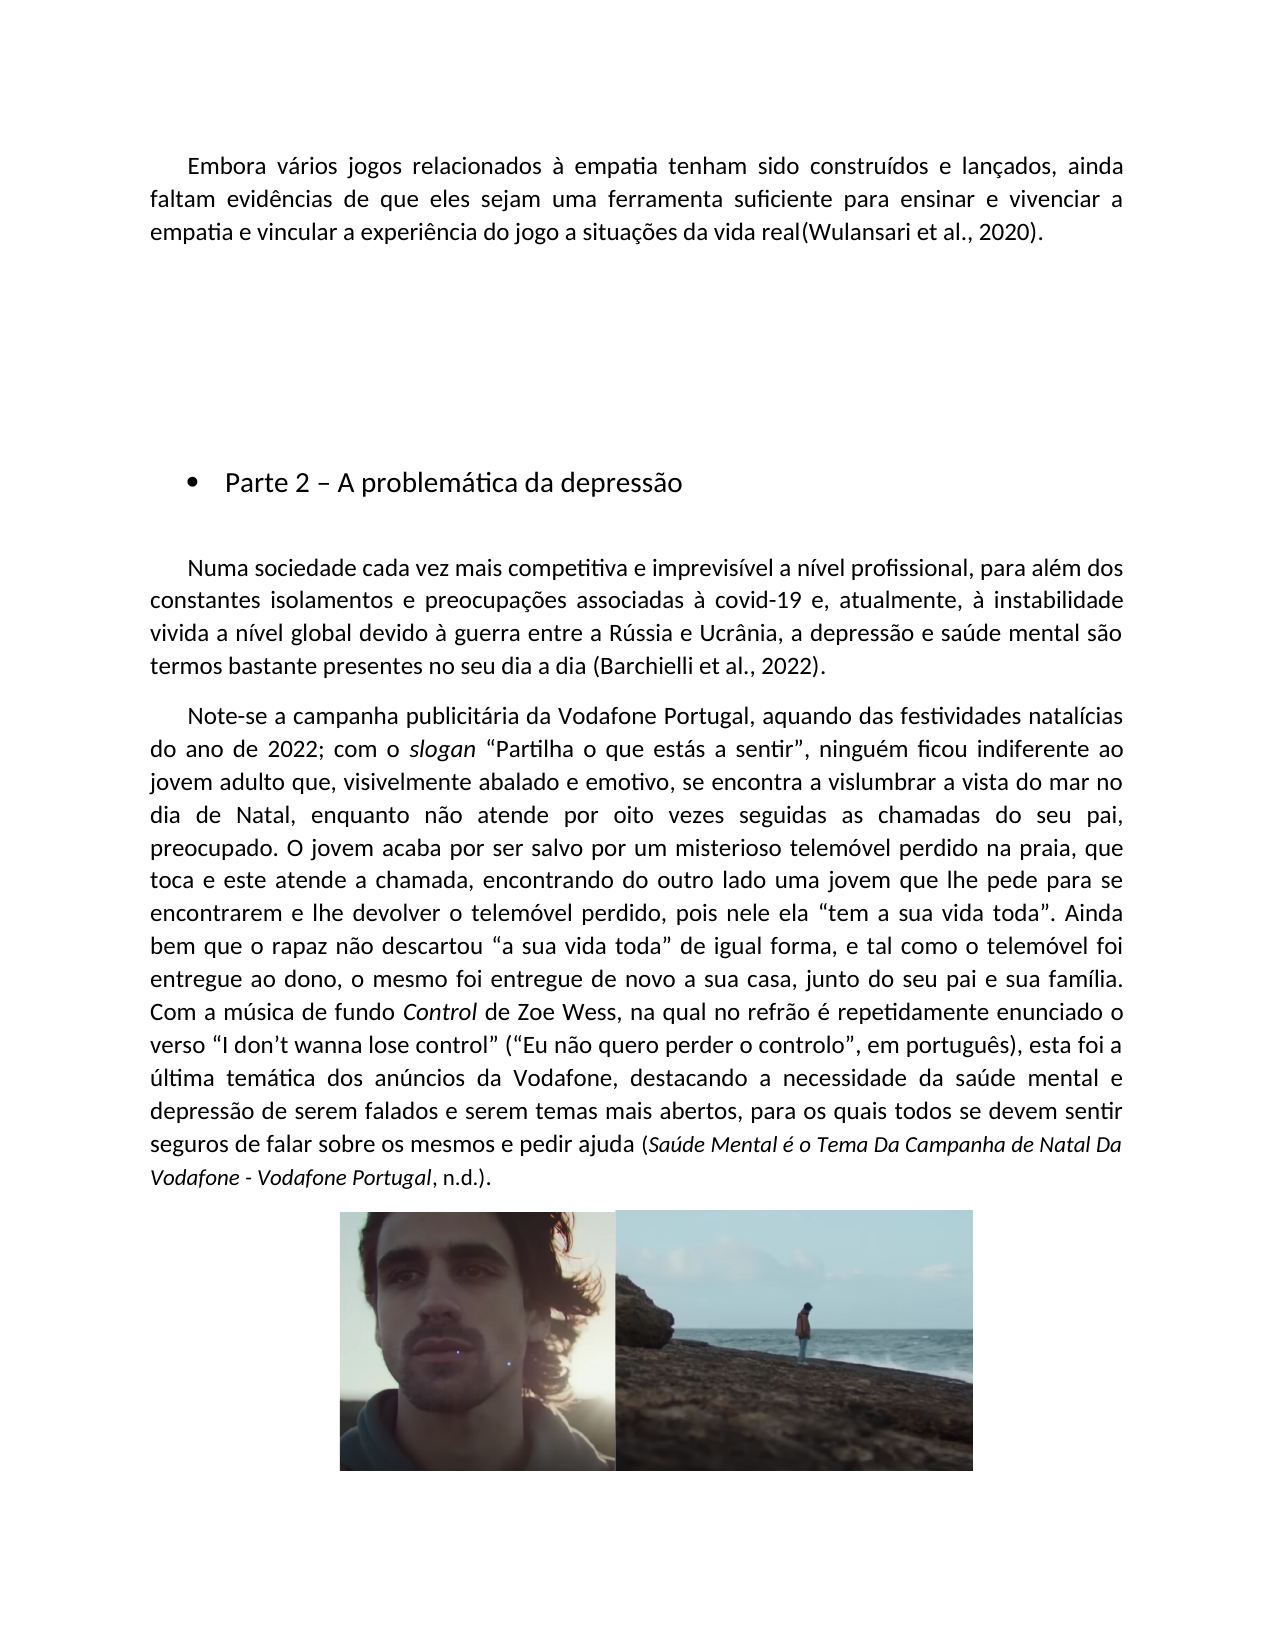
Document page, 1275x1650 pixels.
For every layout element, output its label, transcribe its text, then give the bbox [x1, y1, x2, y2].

subtitle Parte 2 – A problemática da depressão [187, 464, 1125, 499]
text Note-se a campanha publicitária da Vodafone Portugal, aquando das festividades natalícias do ano de 2022; com o slogan “Partilha o que estás a sentir”, ninguém ficou indiferente ao jovem adulto que, visivelmente abalado e emotivo, se encontra a vislumbrar a vista do mar no dia de Natal, enquanto não atende por oito vezes seguidas as chamadas do seu pai, preocupado. O jovem acaba por ser salvo por um misterioso telemóvel perdido na praia, que toca e este atende a chamada, encontrando do outro lado uma jovem que lhe pede para se encontrarem e lhe devolver o telemóvel perdido, pois nele ela “tem a sua vida toda”. Ainda bem que o rapaz não descartou “a sua vida toda” de igual forma, e tal como o telemóvel foi entregue ao dono, o mesmo foi entregue de novo a sua casa, junto do seu pai e sua família. Com a música de fundo Control de Zoe Wess, na qual no refrão é repetidamente enunciado o verso “I don’t wanna lose control” (“Eu não quero perder o controlo”, em português), esta foi a última temática dos anúncios da Vodafone, destacando a necessidade da saúde mental e depressão de serem falados e serem temas mais abertos, para os quais todos se devem sentir seguros de falar sobre os mesmos e pedir ajuda . [150, 700, 1125, 1191]
text Embora vários jogos relacionados à empatia tenham sido construídos e lançados, ainda faltam evidências de que eles sejam uma ferramenta suficiente para ensinar e vivenciar a empatia e vincular a experiência do jogo a situações da vida real. [150, 150, 1125, 246]
text Numa sociedade cada vez mais competitiva e imprevisível a nível profissional, para além dos constantes isolamentos e preocupações associadas à covid-19 e, atualmente, à instabilidade vivida a nível global devido à guerra entre a Rússia e Ucrânia, a depressão e saúde mental são termos bastante presentes no seu dia a dia . [150, 552, 1125, 681]
picture [339, 1210, 973, 1471]
